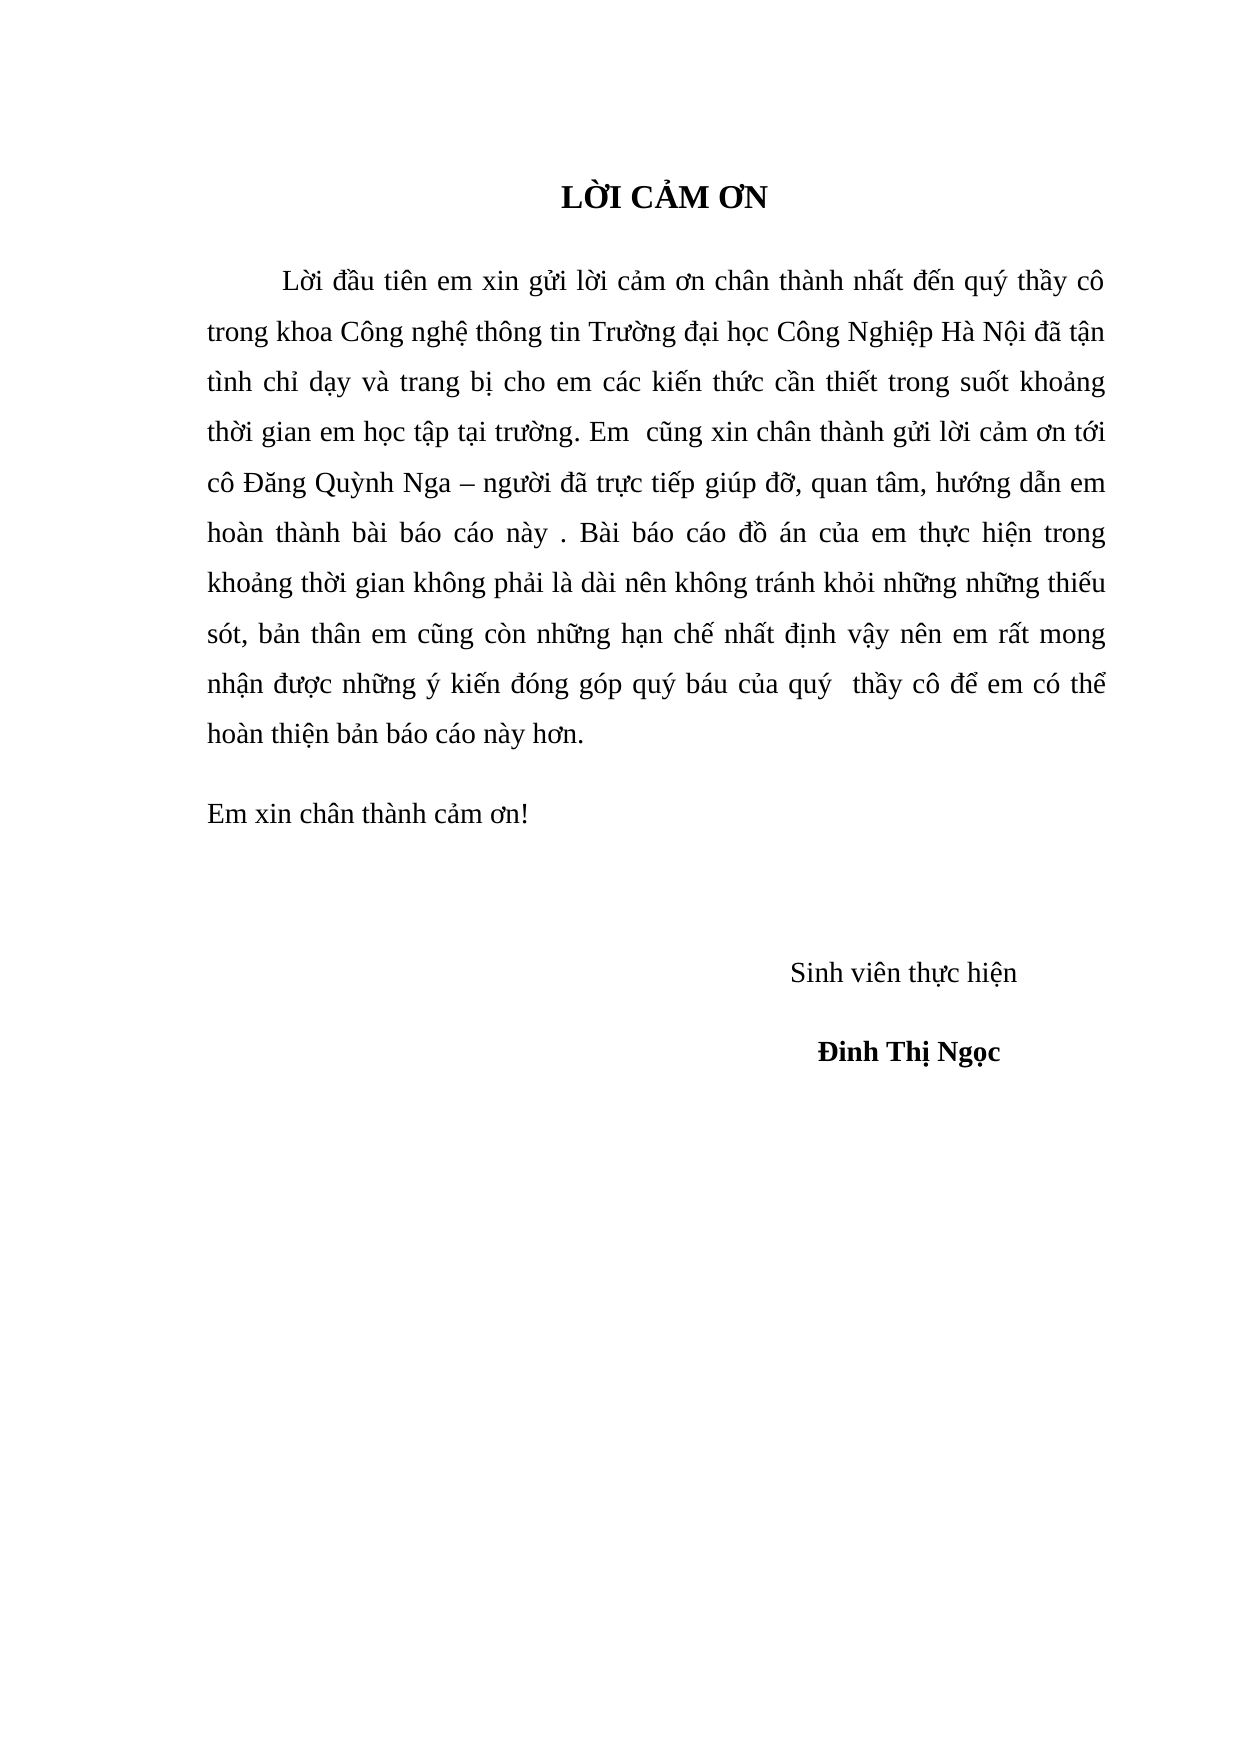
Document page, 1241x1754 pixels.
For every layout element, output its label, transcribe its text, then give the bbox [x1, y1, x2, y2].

text Sinh viên thực hiện [685, 955, 1122, 988]
subtitle LỜI CẢM ƠN [207, 177, 1122, 215]
text Lời đầu tiên em xin gửi lời cảm ơn chân thành nhất đến quý thầy cô trong khoa Công nghệ thông tin Trường đại học Công Nghiệp Hà Nội đã tận tình chỉ dạy và trang bị cho em các kiến thức cần thiết trong suốt khoảng thời gian em học tập tại trường. Em cũng xin chân thành gửi lời cảm ơn tới cô Đăng Quỳnh Nga – người đã trực tiếp giúp đỡ, quan tâm, hướng dẫn em hoàn thành bài báo cáo này . Bài báo cáo đồ án của em thực hiện trong khoảng thời gian không phải là dài nên không tránh khỏi những những thiếu sót, bản thân em cũng còn những hạn chế nhất định vậy nên em rất mong nhận được những ý kiến đóng góp quý báu của quý thầy cô để em có thể hoàn thiện bản báo cáo này hơn. [207, 263, 1106, 750]
text Đinh Thị Ngọc [207, 1034, 1122, 1068]
text Em xin chân thành cảm ơn! [207, 796, 1122, 829]
